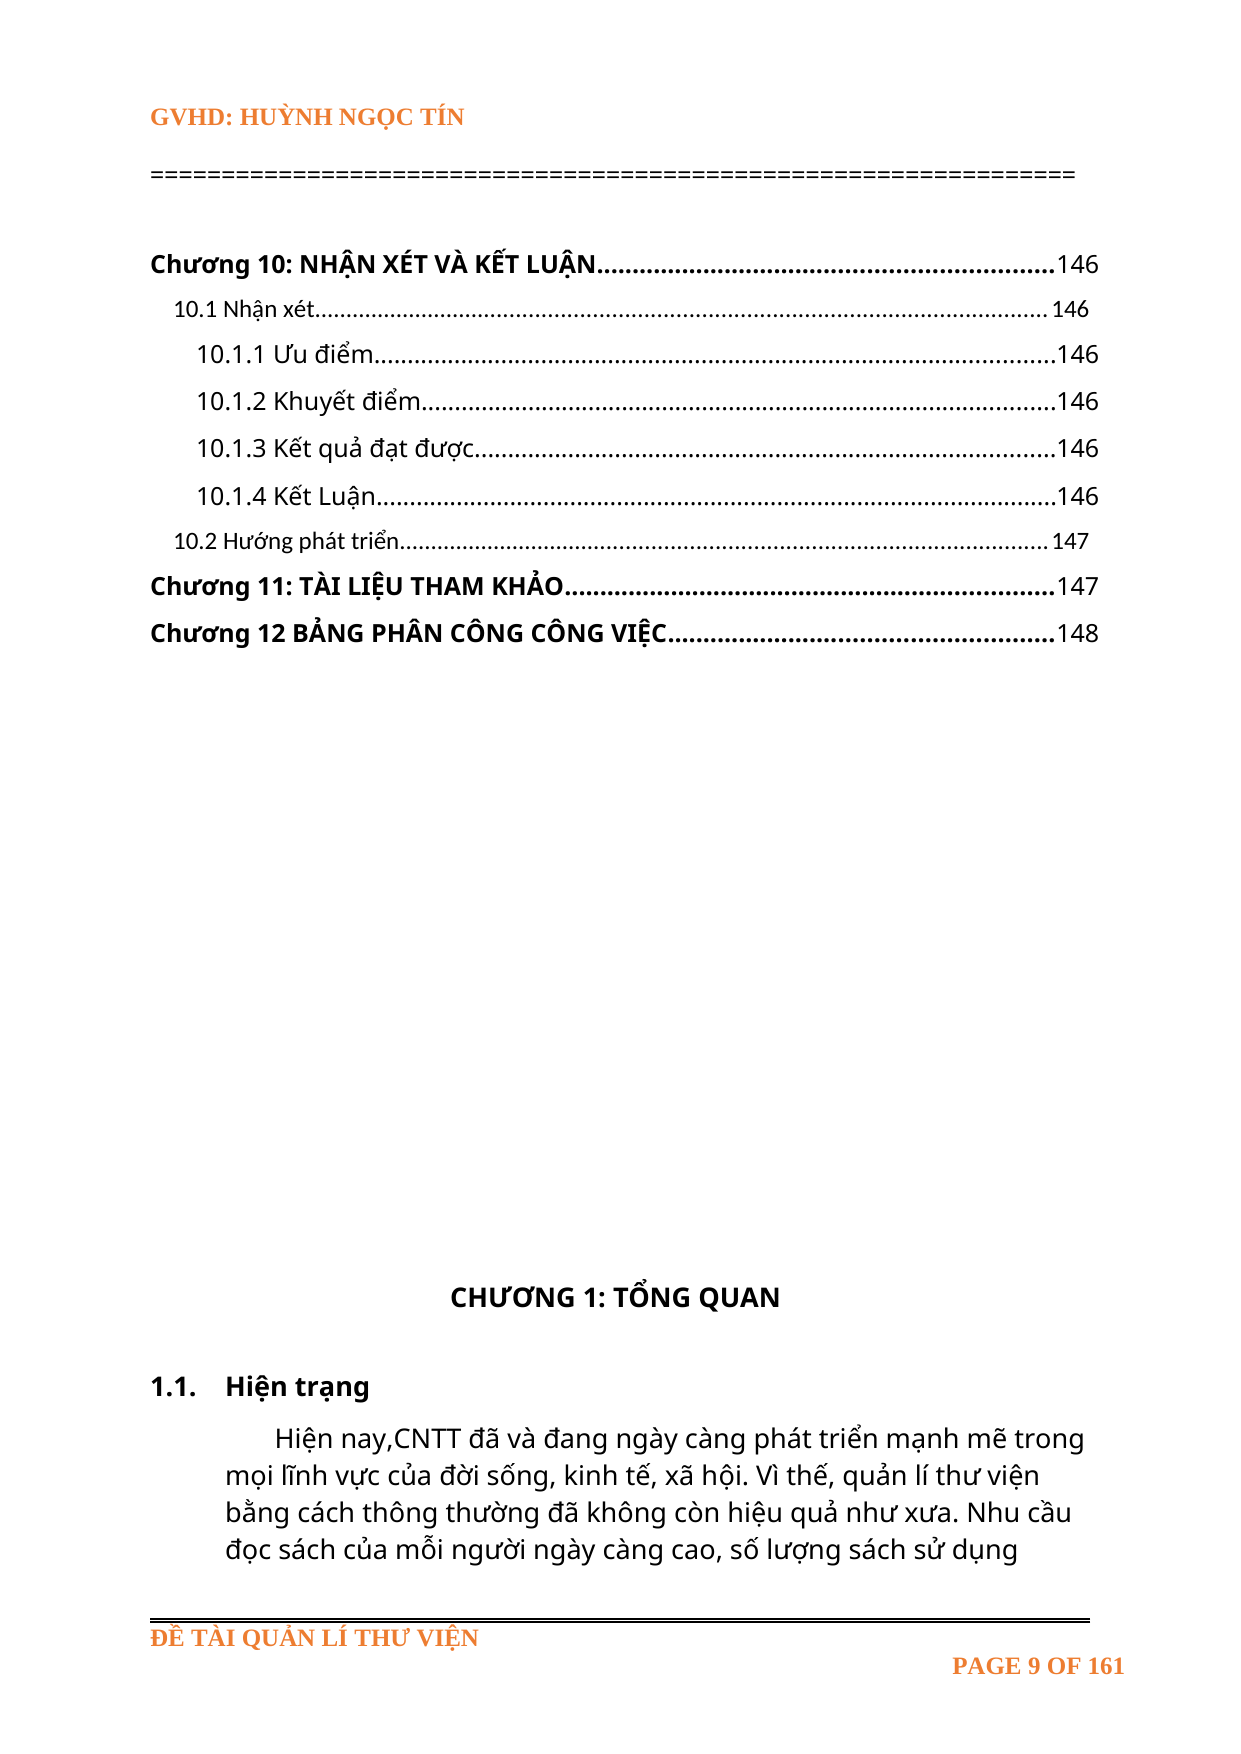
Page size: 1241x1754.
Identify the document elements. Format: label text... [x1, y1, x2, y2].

text 10.1 Nhận xét 146 [173, 293, 1090, 324]
text 10.1.3 Kết quả đạt được 146 [196, 431, 1087, 465]
text Chương 10: NHẬN XÉT VÀ KẾT LUẬN 146 [150, 246, 1087, 280]
list Hiện trạng [150, 1368, 1087, 1405]
subtitle CHƯƠNG 1: TỔNG QUAN [375, 1278, 1087, 1315]
text Chương 11: TÀI LIỆU THAM KHẢO 147 [150, 569, 1087, 603]
text 10.1.2 Khuyết điểm 146 [196, 384, 1087, 418]
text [225, 1419, 1087, 1567]
text 10.2 Hướng phát triển 147 [173, 526, 1090, 556]
text 10.1.1 Ưu điểm 146 [196, 337, 1087, 371]
text 10.1.4 Kết Luận 146 [196, 478, 1087, 512]
text Chương 12 BẢNG PHÂN CÔNG CÔNG VIỆC 148 [150, 616, 1087, 650]
